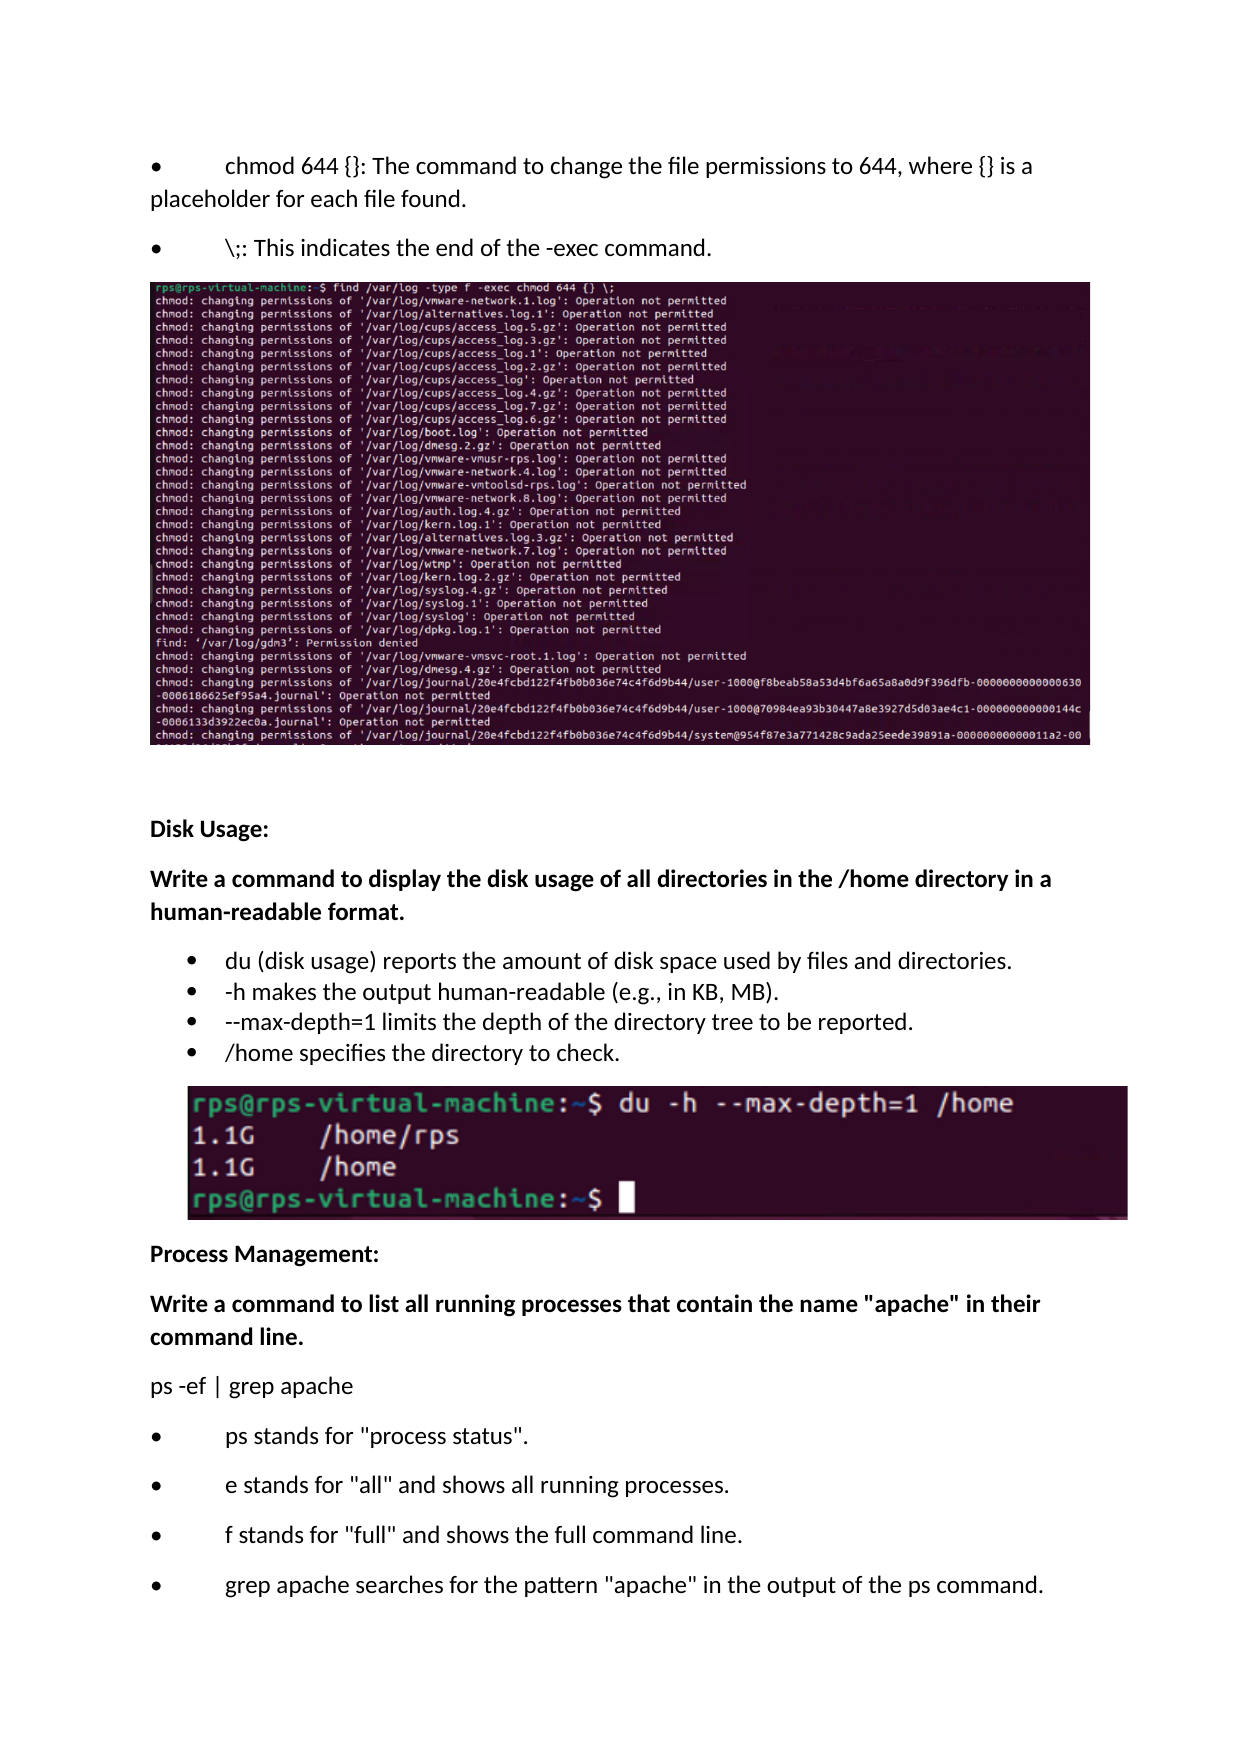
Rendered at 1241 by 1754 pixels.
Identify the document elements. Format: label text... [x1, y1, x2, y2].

picture [150, 282, 1091, 745]
text • grep apache searches for the pattern "apache" in the output of the ps command. [150, 1569, 1090, 1599]
list -h makes the output human-readable (e.g., in KB, MB). [187, 976, 1090, 1006]
text ps -ef | grep apache [150, 1370, 1090, 1401]
text Write a command to list all running processes that contain the name "apache" in their command line. [150, 1288, 1090, 1351]
text • e stands for "all" and shows all running processes. [150, 1469, 1090, 1500]
list /home specifies the directory to check. [187, 1037, 1090, 1067]
list du (disk usage) reports the amount of disk space used by files and directories. [187, 945, 1090, 976]
text • chmod 644 {}: The command to change the file permissions to 644, where {} is a placeholder for each file found. [150, 150, 1090, 213]
text Write a command to display the disk usage of all directories in the /home directory in a human-readable format. [150, 863, 1090, 926]
text Process Management: [150, 1238, 1090, 1269]
list --max-depth=1 limits the depth of the directory tree to be reported. [187, 1006, 1090, 1037]
text • f stands for "full" and shows the full command line. [150, 1519, 1090, 1550]
text Disk Usage: [150, 813, 1090, 844]
picture [187, 1086, 1128, 1220]
text • ps stands for "process status". [150, 1420, 1090, 1451]
text • \;: This indicates the end of the -exec command. [150, 232, 1090, 263]
